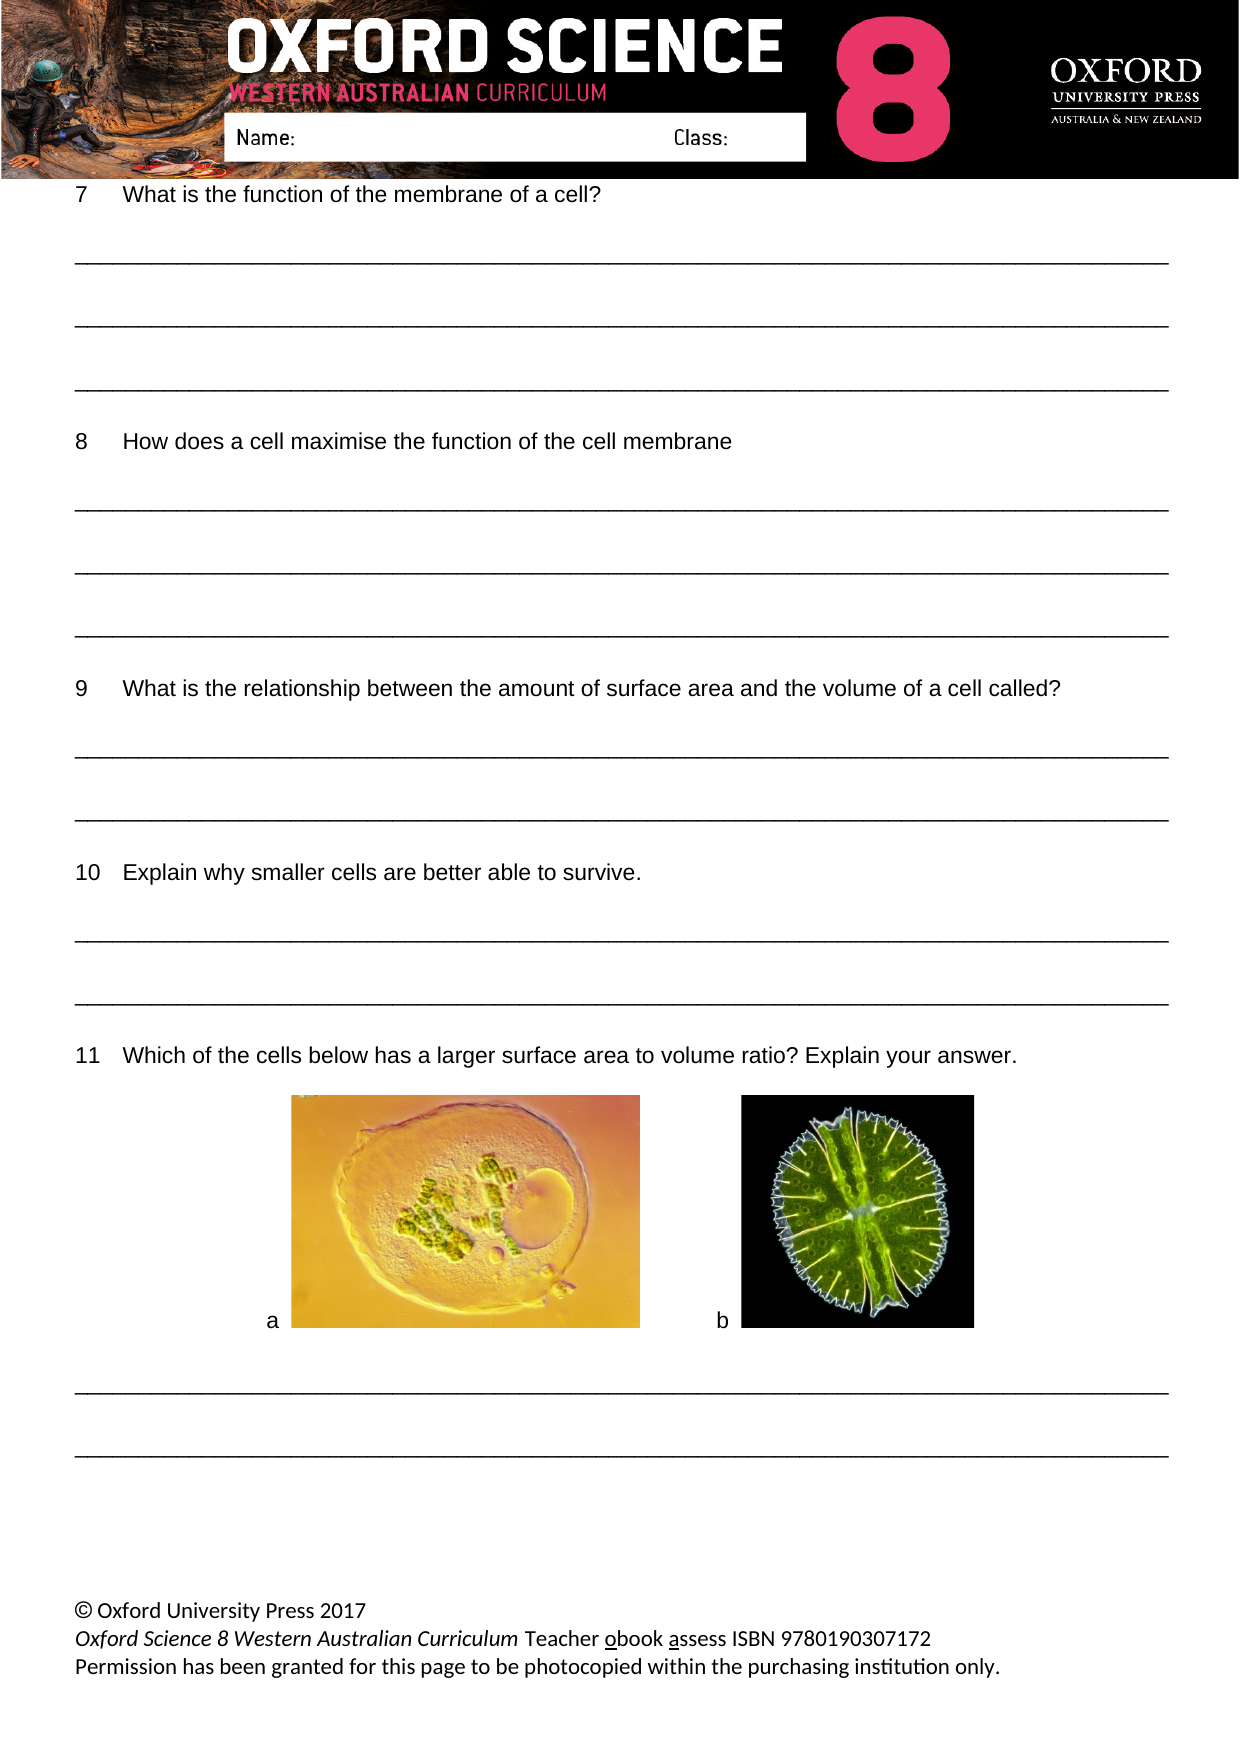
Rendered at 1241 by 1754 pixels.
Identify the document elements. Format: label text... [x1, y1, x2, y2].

list 11 Which of the cells below has a larger surface area to volume ratio? Explain your answer. [75, 1042, 1165, 1069]
list 7 What is the function of the membrane of a cell? [75, 178, 1165, 207]
list 9 What is the relationship between the amount of surface area and the volume of a cell called? [75, 675, 1165, 701]
picture [291, 1095, 640, 1328]
picture [0, 0, 1238, 178]
picture [741, 1095, 975, 1328]
list 10 Explain why smaller cells are better able to survive. [75, 859, 1165, 885]
list 8 How does a cell maximise the function of the cell membrane [75, 428, 1165, 454]
